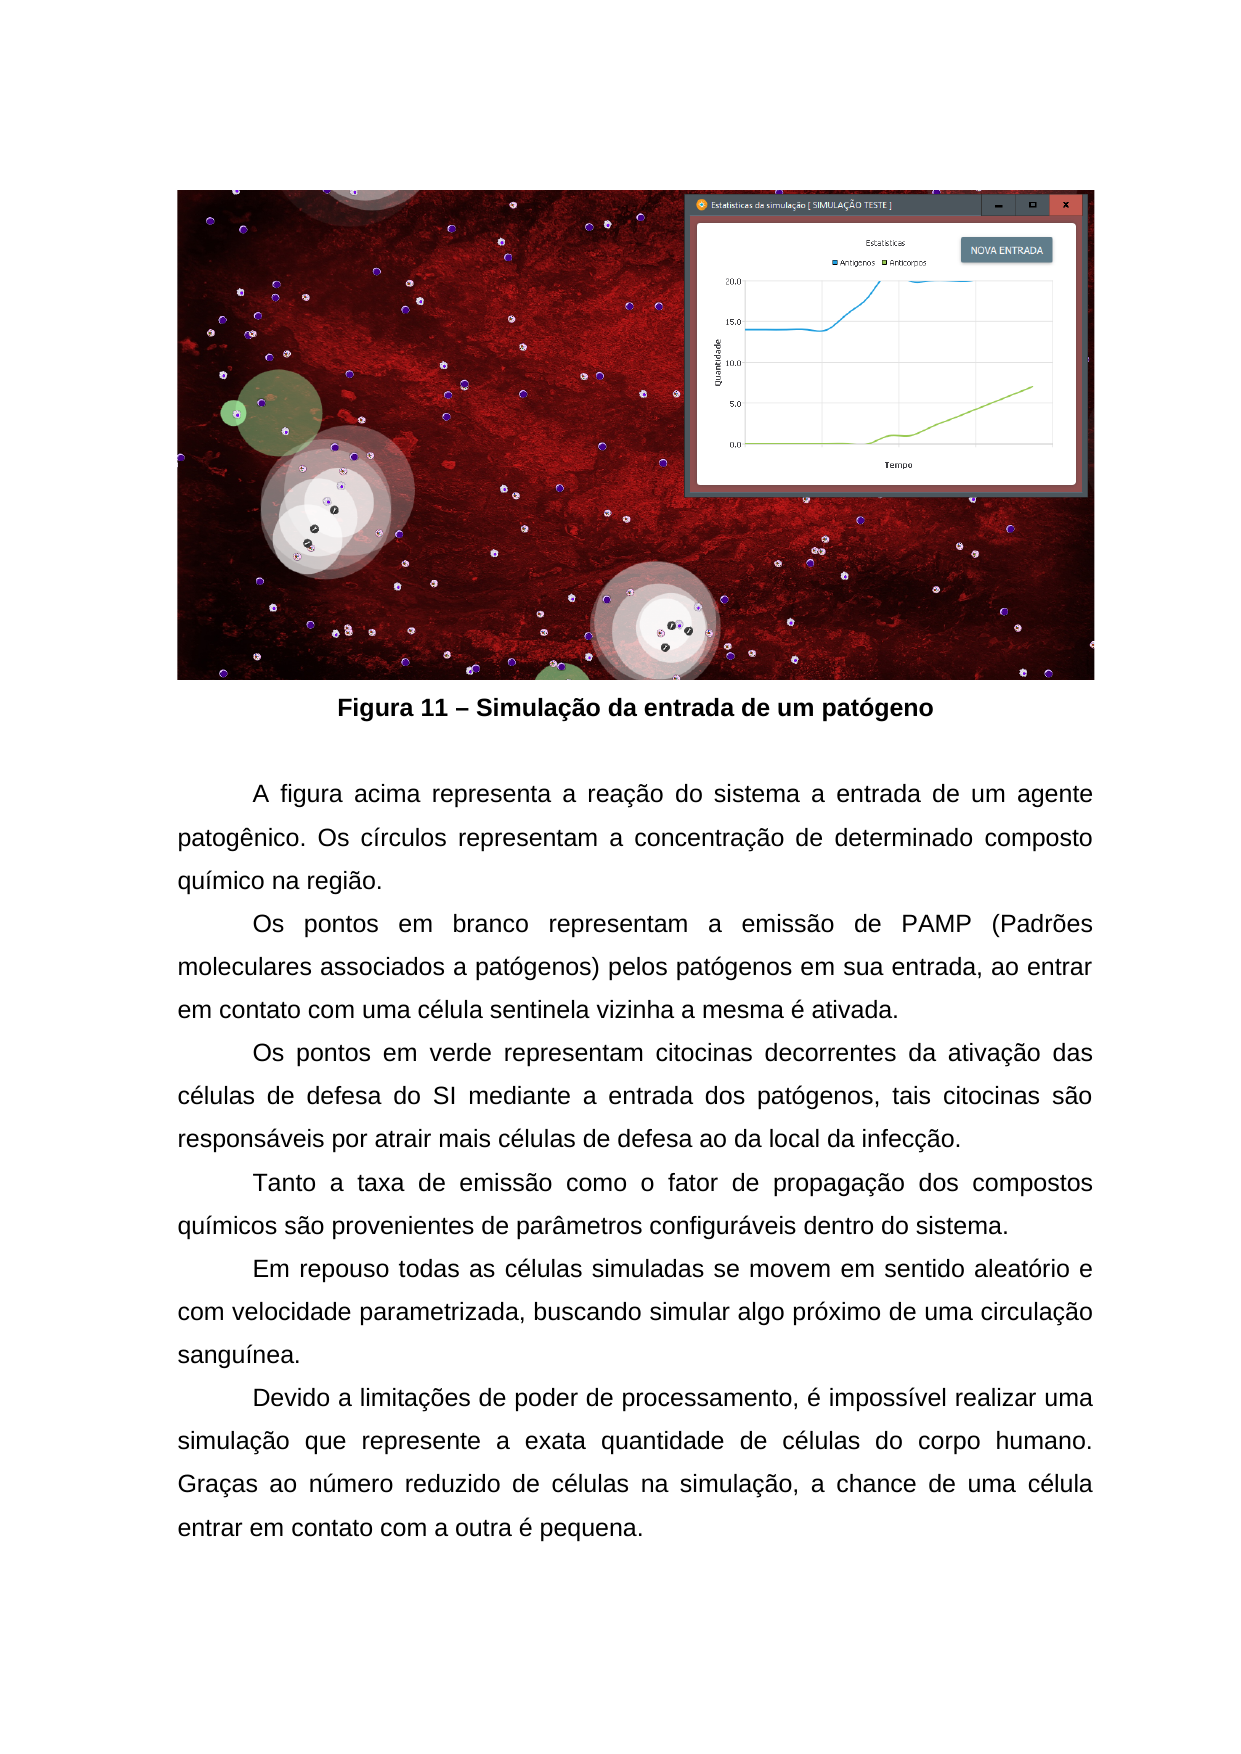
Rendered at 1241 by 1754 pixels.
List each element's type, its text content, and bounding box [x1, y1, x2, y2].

text Em repouso todas as células simuladas se movem em sentido aleatório e com velocidade parametrizada, buscando simular algo próximo de uma circulação sanguínea. [177, 1254, 1094, 1369]
text Os pontos em branco representam a emissão de PAMP (Padrões moleculares associados a patógenos) pelos patógenos em sua entrada, ao entrar em contato com uma célula sentinela vizinha a mesma é ativada. [177, 909, 1094, 1024]
text Tanto a taxa de emissão como o fator de propagação dos compostos químicos são provenientes de parâmetros configuráveis dentro do sistema. [177, 1167, 1094, 1239]
picture [177, 189, 1095, 680]
text Figura 11 – Simulação da entrada de um patógeno [177, 693, 1094, 722]
text Devido a limitações de poder de processamento, é impossível realizar uma simulação que represente a exata quantidade de células do corpo humano. Graças ao número reduzido de células na simulação, a chance de uma célula entrar em contato com a outra é pequena. [177, 1383, 1094, 1541]
text A figura acima representa a reação do sistema a entrada de um agente patogênico. Os círculos representam a concentração de determinado composto químico na região. [177, 779, 1094, 894]
text Os pontos em verde representam citocinas decorrentes da ativação das células de defesa do SI mediante a entrada dos patógenos, tais citocinas são responsáveis por atrair mais células de defesa ao da local da infecção. [177, 1038, 1094, 1153]
